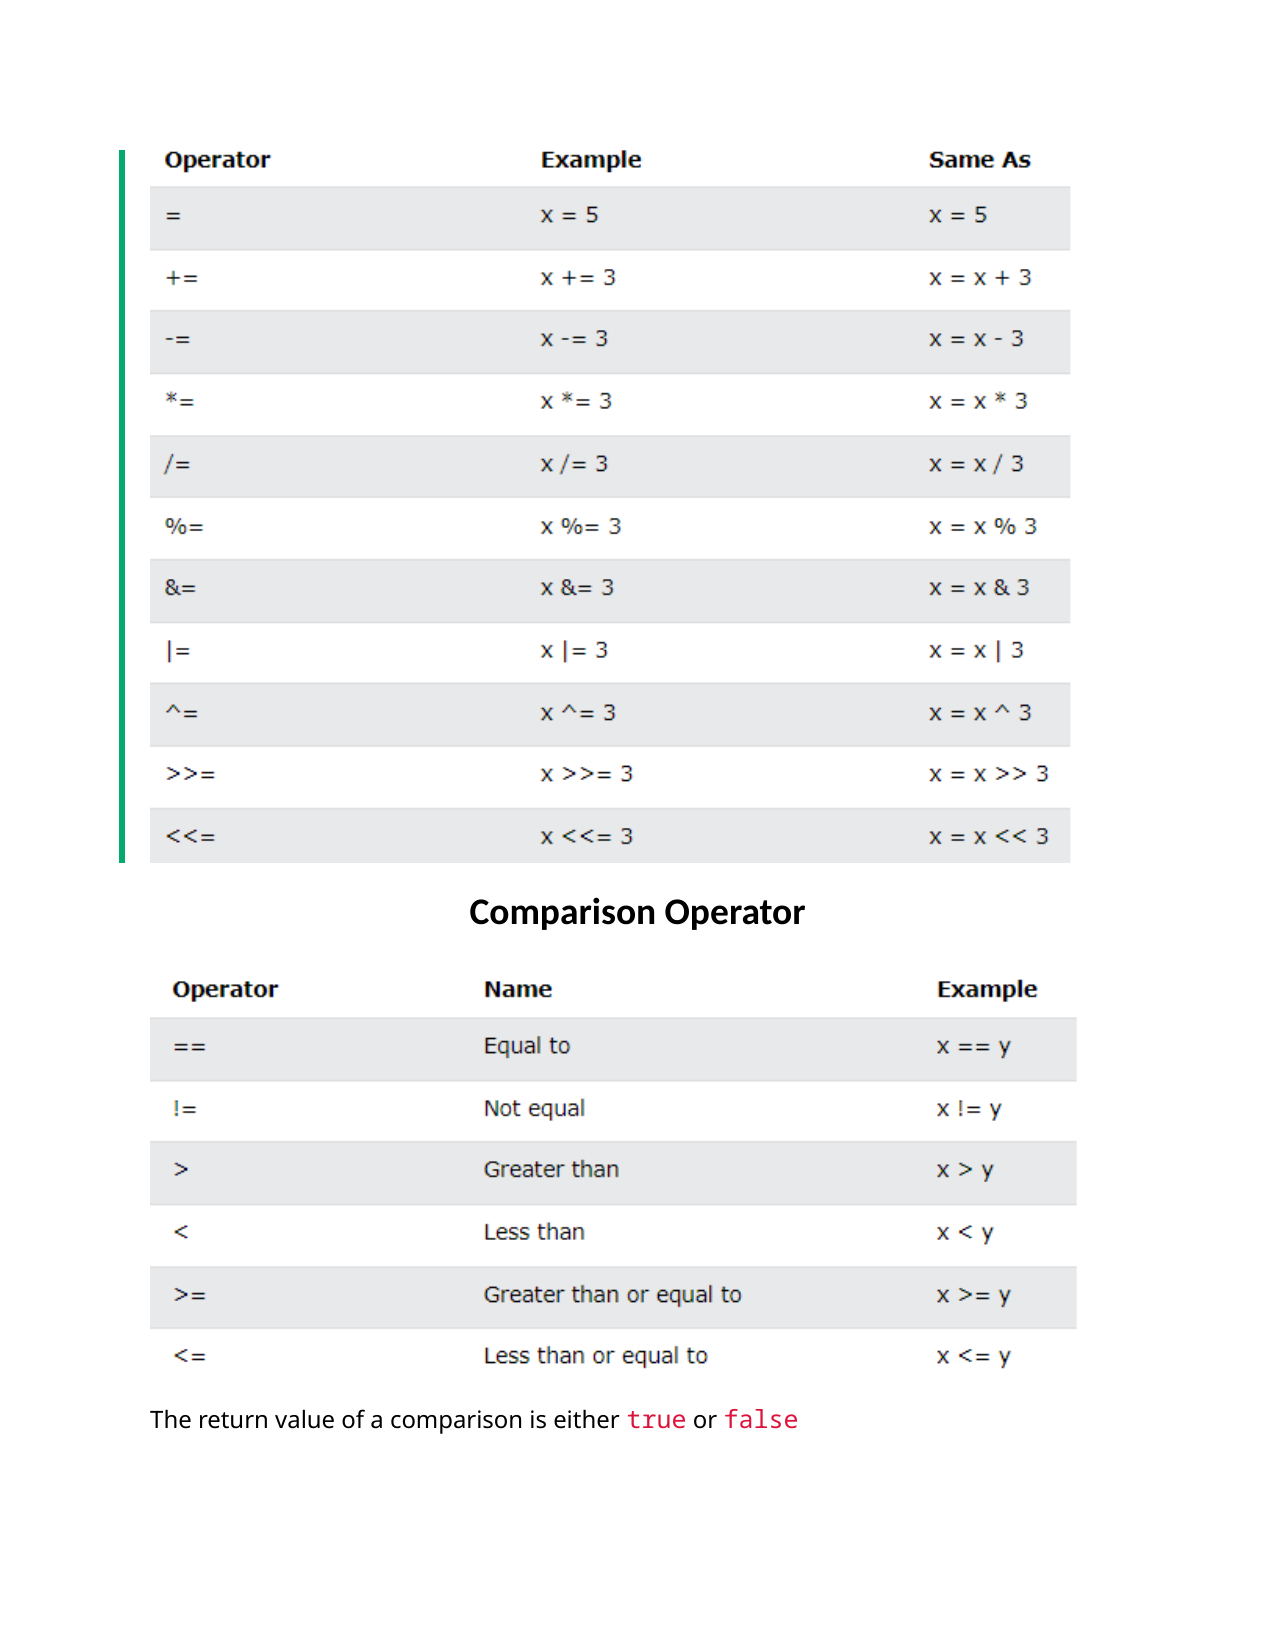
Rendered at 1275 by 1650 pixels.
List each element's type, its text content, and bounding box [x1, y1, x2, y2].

text The return value of a comparison is either true or false [150, 1402, 1125, 1436]
picture [150, 966, 1077, 1373]
text Comparison Operator [150, 888, 1125, 933]
picture [150, 150, 1071, 863]
